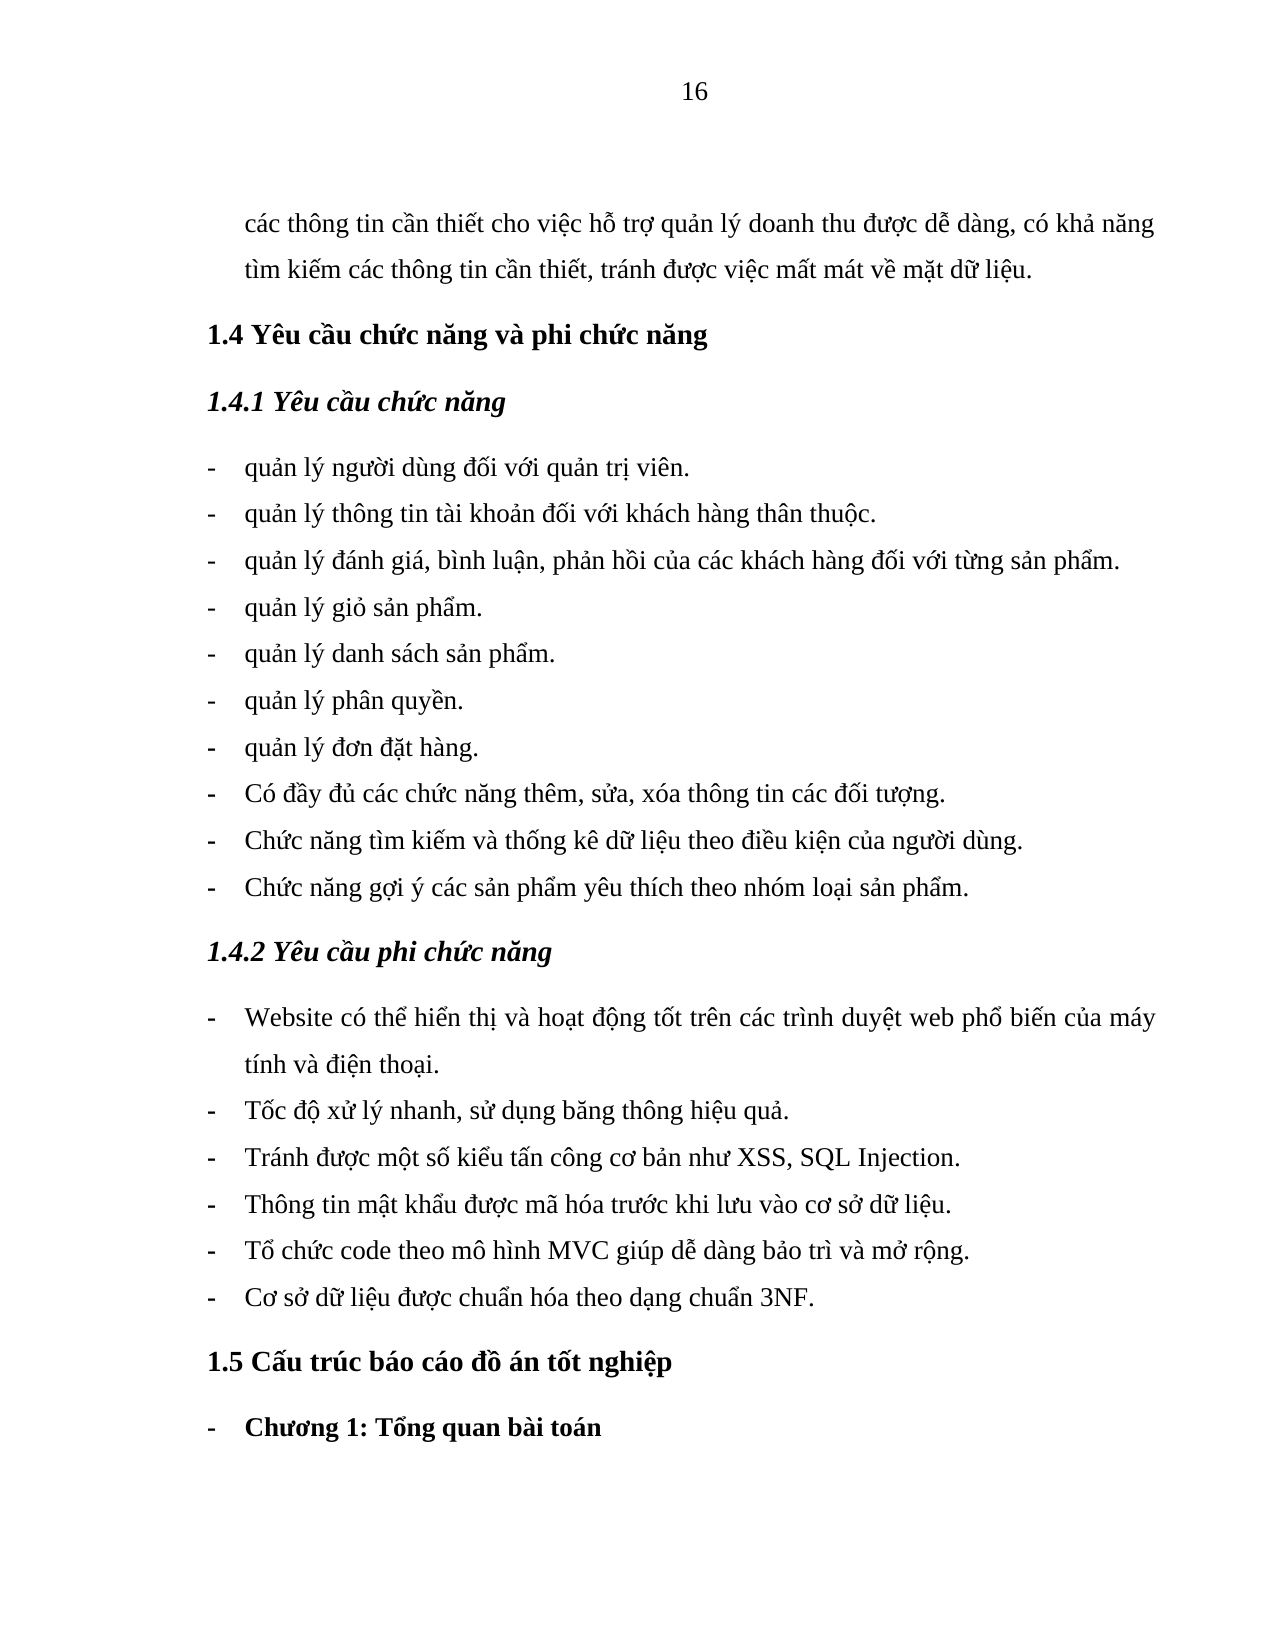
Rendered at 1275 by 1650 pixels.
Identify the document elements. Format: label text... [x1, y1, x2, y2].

list quản lý phân quyền. [207, 684, 1157, 715]
text 1.4.2 Yêu cầu phi chức năng [207, 934, 1157, 968]
text 1.4.1 Yêu cầu chức năng [207, 384, 1157, 417]
list quản lý đơn đặt hàng. [207, 731, 1157, 762]
list quản lý đánh giá, bình luận, phản hồi của các khách hàng đối với từng sản phẩm. [207, 544, 1157, 575]
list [207, 207, 1157, 284]
list Có đầy đủ các chức năng thêm, sửa, xóa thông tin các đối tượng. [207, 777, 1157, 808]
list Tránh được một số kiểu tấn công cơ bản như XSS, SQL Injection. [207, 1141, 1157, 1172]
list Chức năng tìm kiếm và thống kê dữ liệu theo điều kiện của người dùng. [207, 824, 1157, 855]
list Chương 1: Tổng quan bài toán [207, 1411, 1157, 1442]
list quản lý danh sách sản phẩm. [207, 637, 1157, 668]
list Website có thể hiển thị và hoạt động tốt trên các trình duyệt web phổ biến của máy tính và điện thoại. [207, 1001, 1157, 1079]
list Cơ sở dữ liệu được chuẩn hóa theo dạng chuẩn 3NF. [207, 1281, 1157, 1312]
list quản lý thông tin tài khoản đối với khách hàng thân thuộc. [207, 497, 1157, 528]
list quản lý giỏ sản phẩm. [207, 591, 1157, 622]
list Tốc độ xử lý nhanh, sử dụng băng thông hiệu quả. [207, 1094, 1157, 1126]
list quản lý người dùng đối với quản trị viên. [207, 451, 1157, 482]
list Chức năng gợi ý các sản phẩm yêu thích theo nhóm loại sản phẩm. [207, 871, 1157, 902]
list Thông tin mật khẩu được mã hóa trước khi lưu vào cơ sở dữ liệu. [207, 1188, 1157, 1219]
text 1.4 Yêu cầu chức năng và phi chức năng [207, 317, 1157, 350]
list Tổ chức code theo mô hình MVC giúp dễ dàng bảo trì và mở rộng. [207, 1234, 1157, 1266]
text 1.5 Cấu trúc báo cáo đồ án tốt nghiệp [207, 1344, 1157, 1378]
